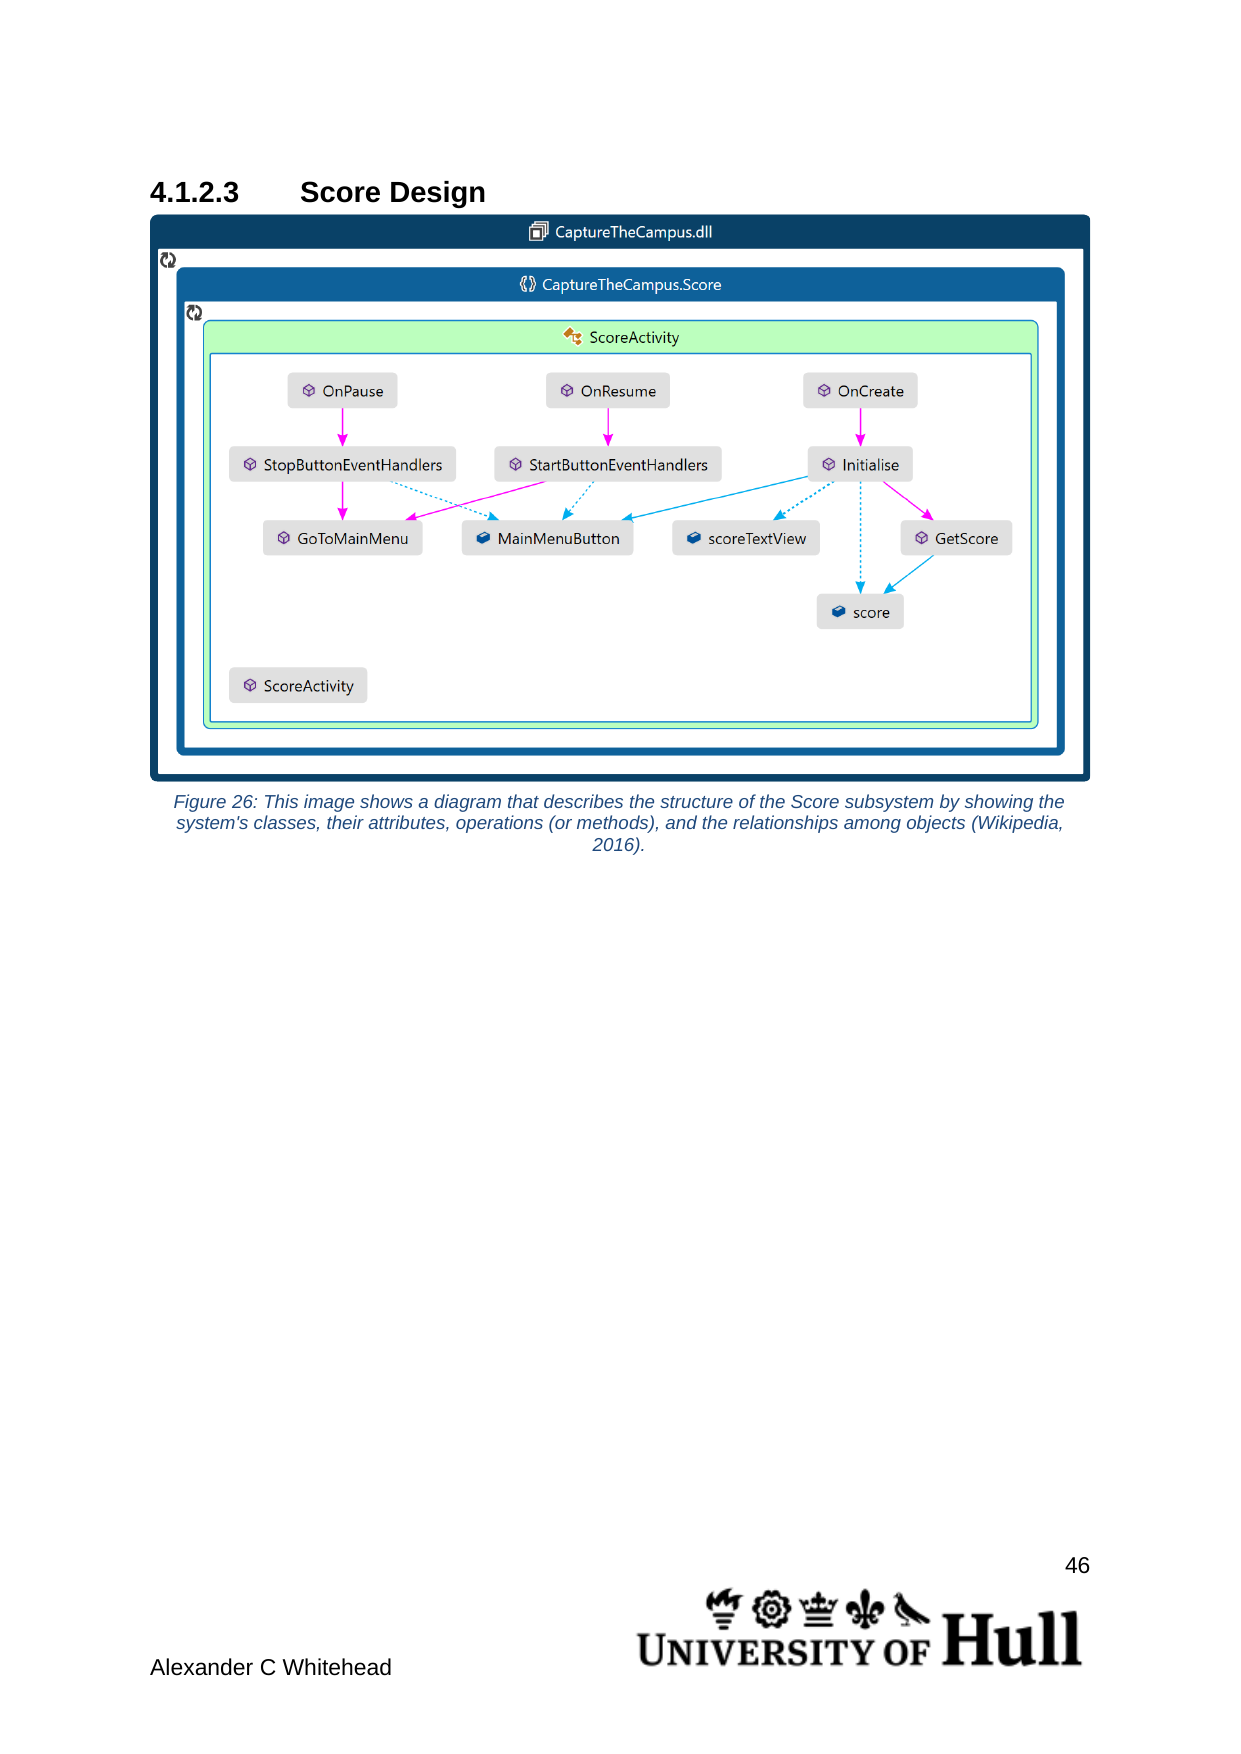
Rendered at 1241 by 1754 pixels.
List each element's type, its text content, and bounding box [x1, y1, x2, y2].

picture [630, 1578, 1091, 1676]
subtitle Score Design [150, 175, 1090, 208]
picture [150, 214, 1091, 782]
